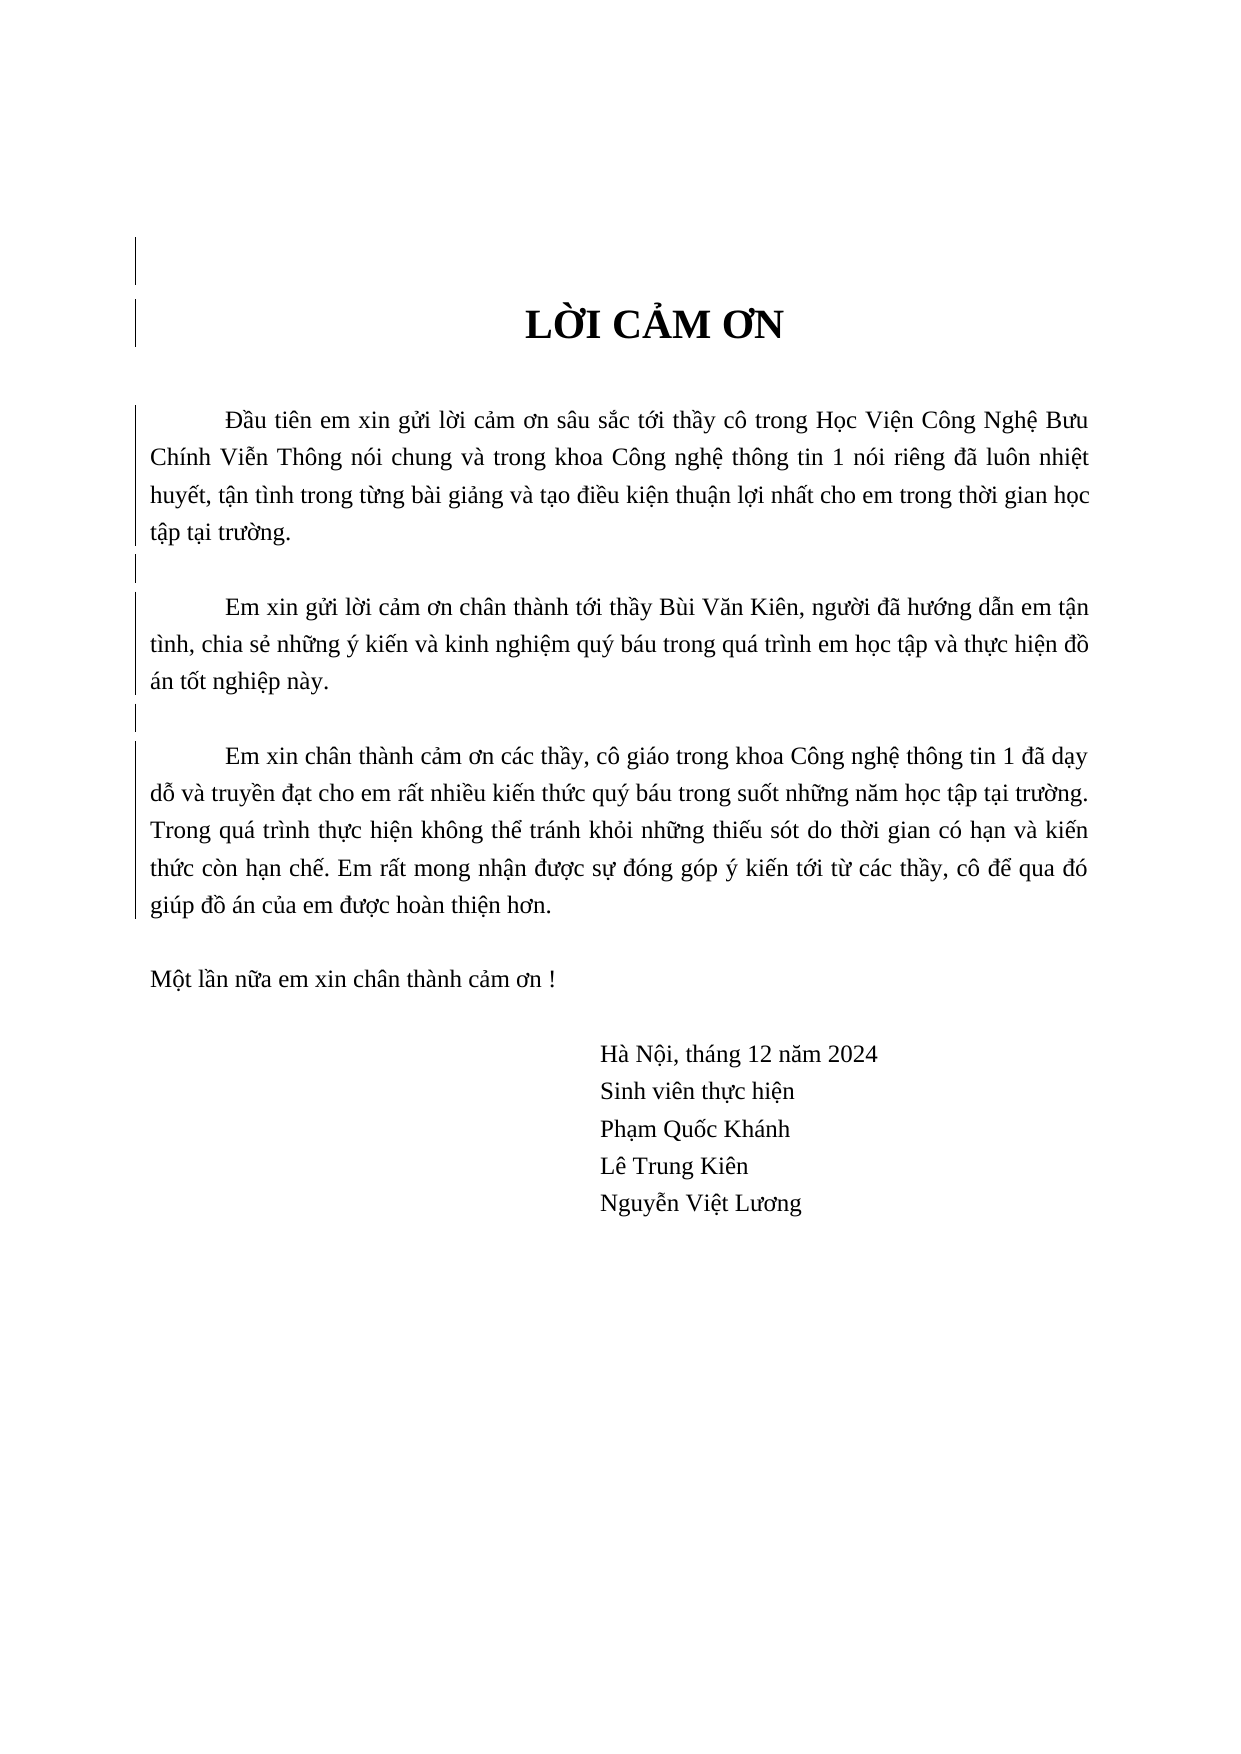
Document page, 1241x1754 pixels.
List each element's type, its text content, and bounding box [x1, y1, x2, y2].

text LỜI CẢM ƠN [450, 299, 1090, 347]
text Em xin chân thành cảm ơn các thầy, cô giáo trong khoa Công nghệ thông tin 1 đã dạy dỗ và truyền đạt cho em rất nhiều kiến thức quý báu trong suốt những năm học tập tại trường. Trong quá trình thực hiện không thể tránh khỏi những thiếu sót do thời gian có hạn và kiến thức còn hạn chế. Em rất mong nhận được sự đóng góp ý kiến tới từ các thầy, cô để qua đó giúp đồ án của em được hoàn thiện hơn. [150, 741, 1090, 919]
text Em xin gửi lời cảm ơn chân thành tới thầy Bùi Văn Kiên, người đã hướng dẫn em tận tình, chia sẻ những ý kiến và kinh nghiệm quý báu trong quá trình em học tập và thực hiện đồ án tốt nghiệp này. [150, 592, 1090, 695]
text Nguyễn Việt Lương [525, 1188, 1090, 1217]
text Đầu tiên em xin gửi lời cảm ơn sâu sắc tới thầy cô trong Học Viện Công Nghệ Bưu Chính Viễn Thông nói chung và trong khoa Công nghệ thông tin 1 nói riêng đã luôn nhiệt huyết, tận tình trong từng bài giảng và tạo điều kiện thuận lợi nhất cho em trong thời gian học tập tại trường. [150, 405, 1090, 546]
text Sinh viên thực hiện [525, 1076, 1090, 1105]
text Một lần nữa em xin chân thành cảm ơn ! [150, 964, 1090, 993]
text Hà Nội, tháng 12 năm 2024 [525, 1039, 1090, 1068]
text Lê Trung Kiên [525, 1151, 1090, 1180]
text Phạm Quốc Khánh [525, 1114, 1090, 1142]
